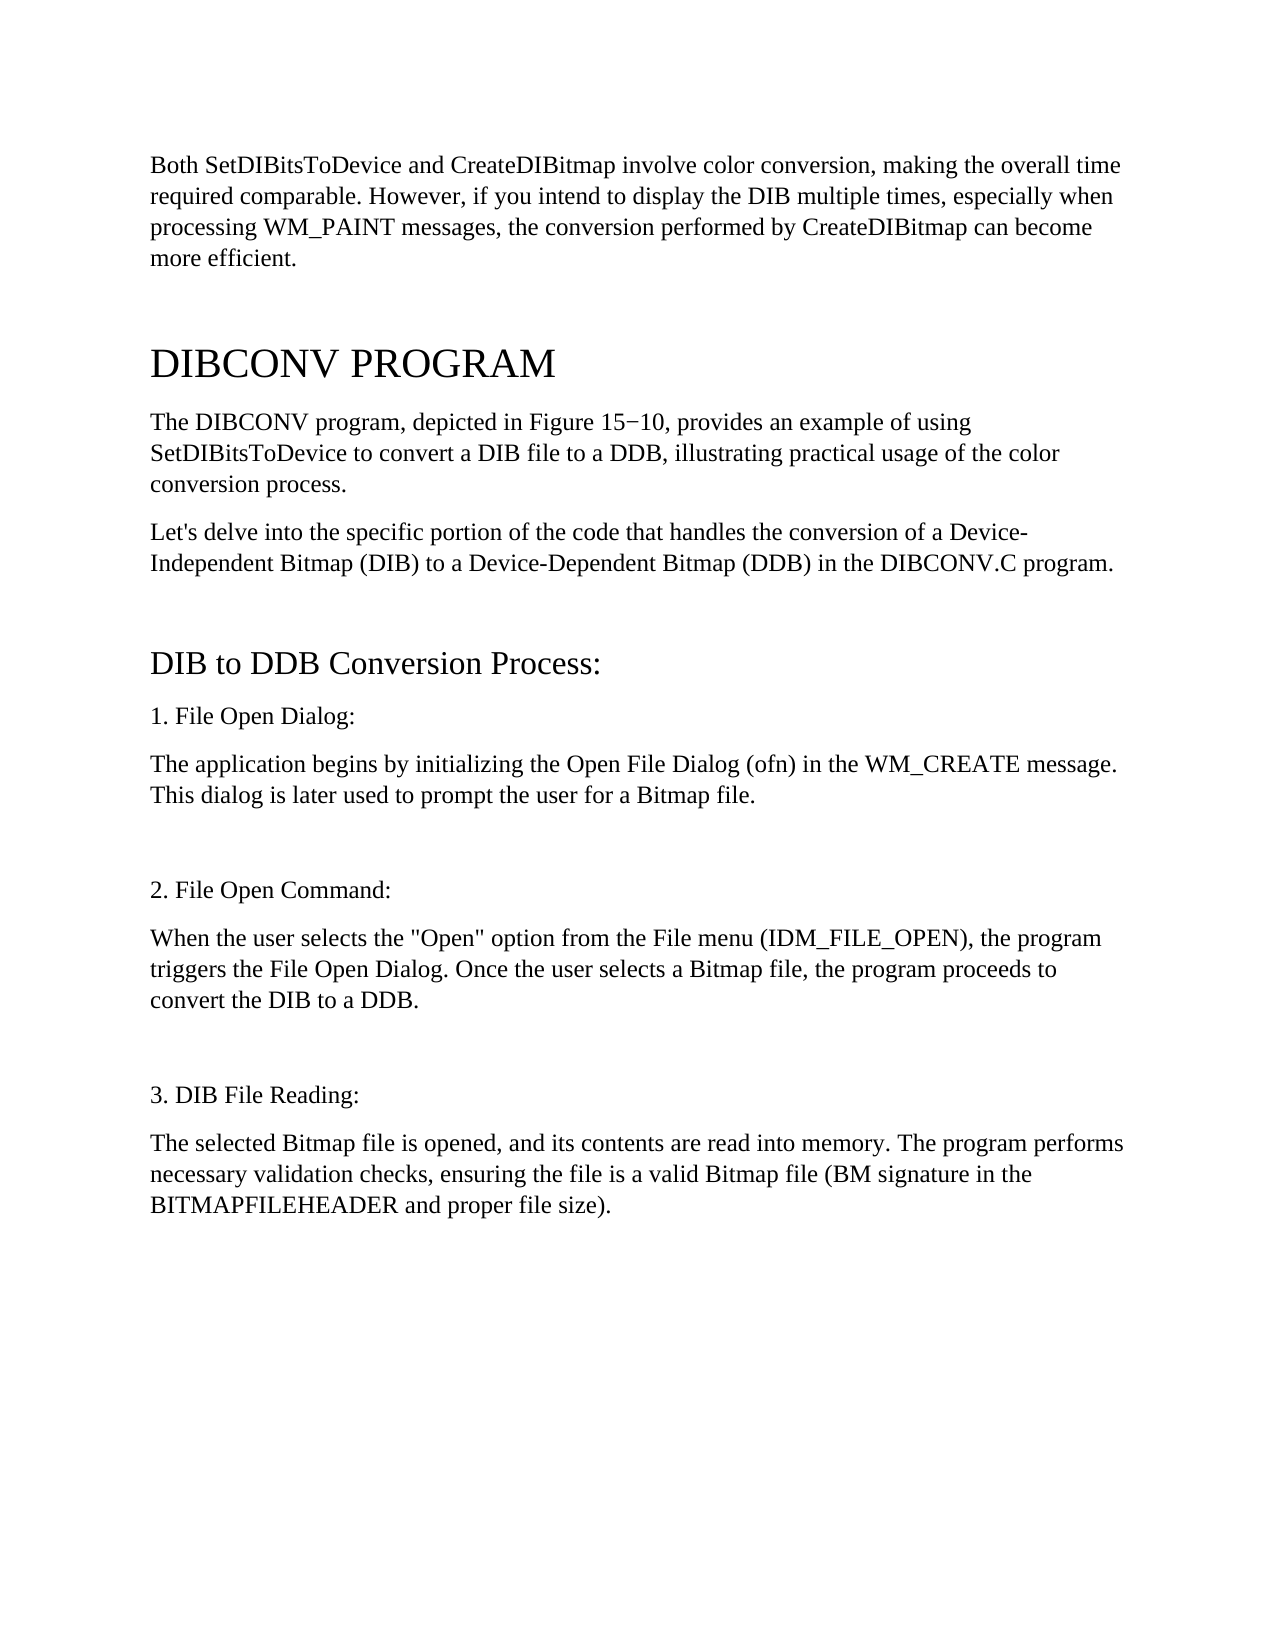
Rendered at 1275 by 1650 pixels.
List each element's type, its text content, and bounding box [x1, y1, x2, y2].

text The application begins by initializing the Open File Dialog (ofn) in the WM_CREATE message. This dialog is later used to prompt the user for a Bitmap file. [150, 749, 1125, 809]
text The DIBCONV program, depicted in Figure 15−10, provides an example of using SetDIBitsToDevice to convert a DIB file to a DDB, illustrating practical usage of the color conversion process. [150, 407, 1125, 498]
text Let's delve into the specific portion of the code that handles the conversion of a Device-Independent Bitmap (DIB) to a Device-Dependent Bitmap (DDB) in the DIBCONV.C program. [150, 517, 1125, 576]
text 3. DIB File Reading: [150, 1081, 1125, 1109]
text When the user selects the "Open" option from the File menu (IDM_FILE_OPEN), the program triggers the File Open Dialog. Once the user selects a Bitmap file, the program proceeds to convert the DIB to a DDB. [150, 923, 1125, 1014]
text The selected Bitmap file is opened, and its contents are read into memory. The program performs necessary validation checks, ensuring the file is a valid Bitmap file (BM signature in the BITMAPFILEHEADER and proper file size). [150, 1128, 1125, 1219]
text 2. File Open Command: [150, 875, 1125, 904]
text 1. File Open Dialog: [150, 701, 1125, 730]
text DIB to DDB Conversion Process: [150, 643, 1125, 681]
text DIBCONV PROGRAM [150, 338, 1125, 386]
text Both SetDIBitsToDevice and CreateDIBitmap involve color conversion, making the overall time required comparable. However, if you intend to display the DIB multiple times, especially when processing WM_PAINT messages, the conversion performed by CreateDIBitmap can become more efficient. [150, 150, 1125, 272]
